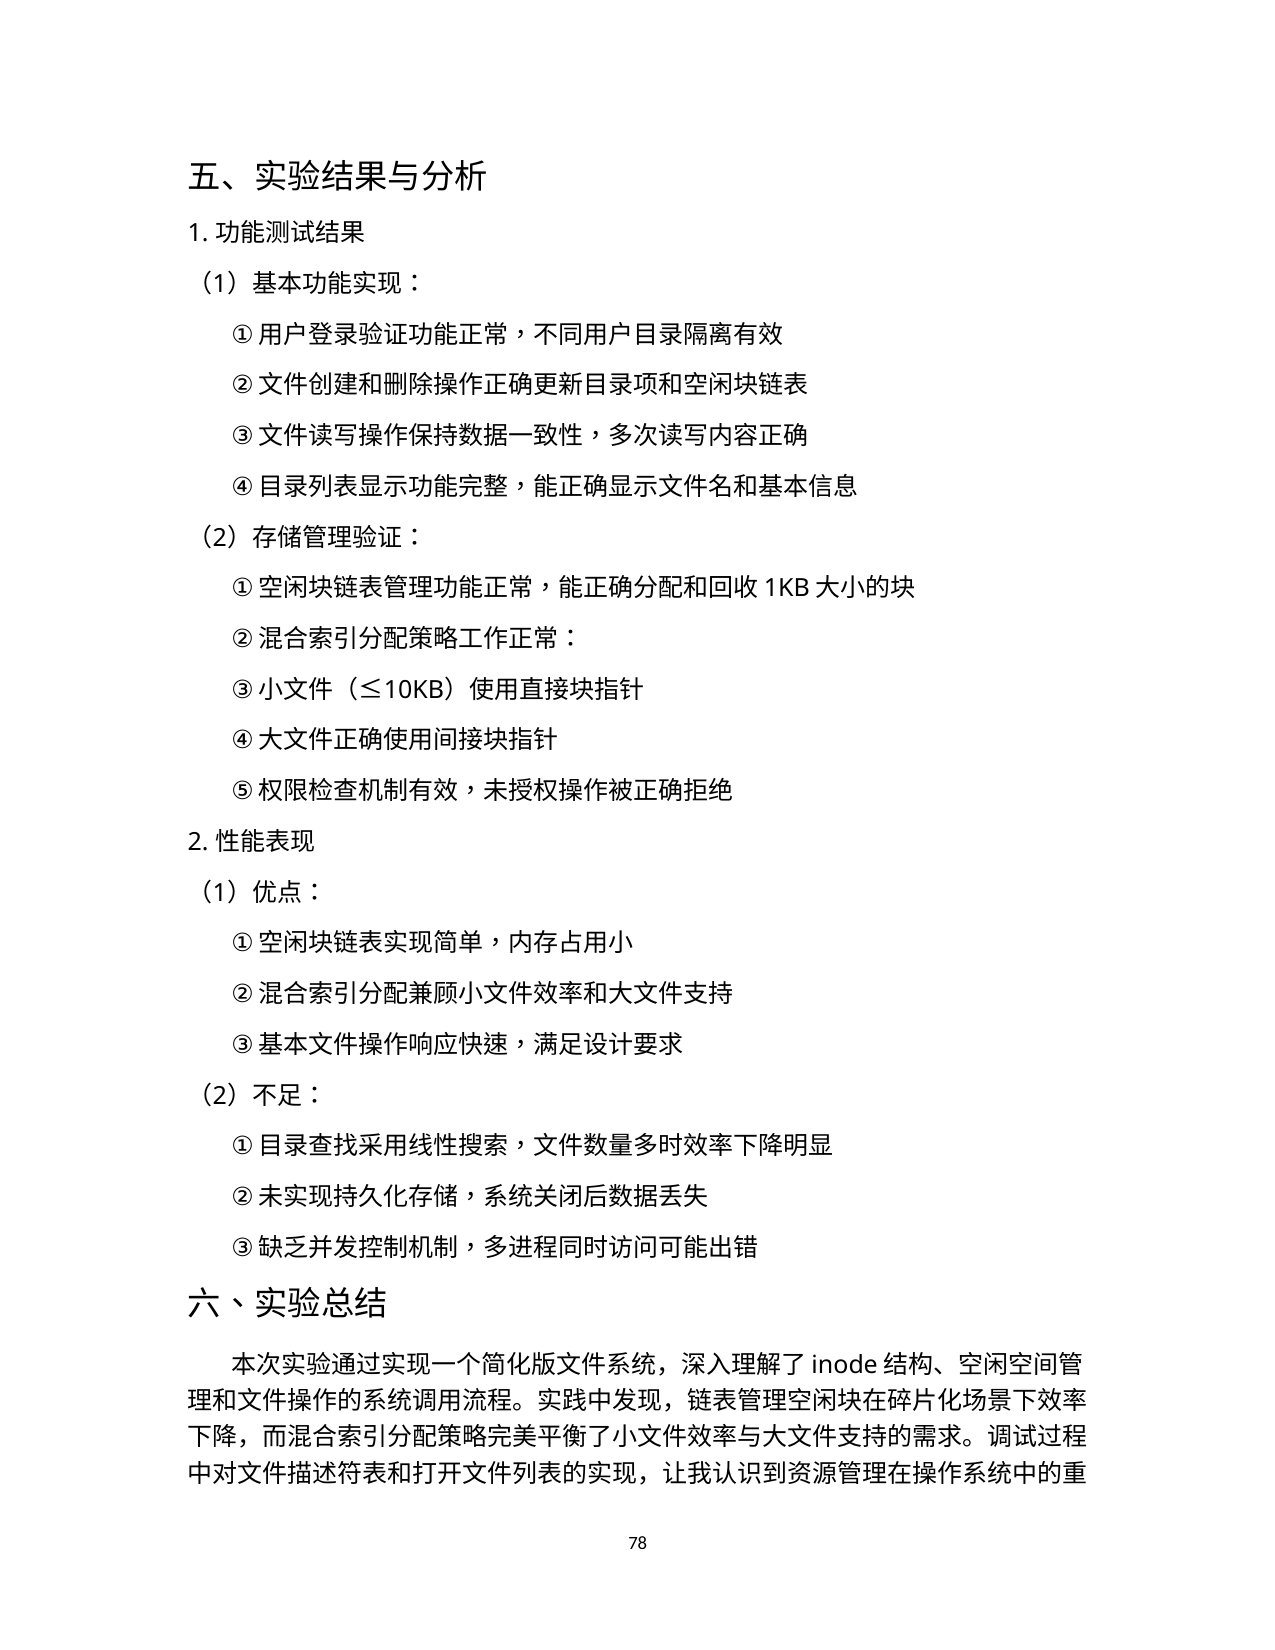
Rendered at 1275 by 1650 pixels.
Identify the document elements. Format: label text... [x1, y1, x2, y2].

subtitle 2. 性能表现​​ [187, 824, 1087, 858]
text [187, 1344, 1087, 1489]
subtitle ①目录查找采用线性搜索，文件数量多时效率下降明显 [187, 1128, 1087, 1162]
subtitle ③基本文件操作响应快速，满足设计要求 [187, 1027, 1087, 1061]
subtitle ②文件创建和删除操作正确更新目录项和空闲块链表 [187, 367, 1087, 401]
subtitle 五、实验结果与分析 [187, 150, 1087, 198]
subtitle （1）基本功能实现： [187, 266, 1087, 300]
subtitle ②混合索引分配策略工作正常： [187, 621, 1087, 655]
subtitle ②混合索引分配兼顾小文件效率和大文件支持 [187, 976, 1087, 1010]
subtitle ⑤权限检查机制有效，未授权操作被正确拒绝 [187, 773, 1087, 807]
subtitle 1. 功能测试结果​​ [187, 215, 1087, 249]
subtitle ④目录列表显示功能完整，能正确显示文件名和基本信息 [187, 468, 1087, 503]
subtitle ③小文件（≤10KB）使用直接块指针 [187, 671, 1087, 706]
subtitle ③缺乏并发控制机制，多进程同时访问可能出错 [187, 1229, 1087, 1263]
subtitle ②未实现持久化存储，系统关闭后数据丢失 [187, 1179, 1087, 1213]
subtitle （2）存储管理验证： [187, 519, 1087, 553]
subtitle ①用户登录验证功能正常，不同用户目录隔离有效 [187, 316, 1087, 350]
subtitle ④大文件正确使用间接块指针 [187, 722, 1087, 756]
subtitle ①空闲块链表管理功能正常，能正确分配和回收1KB大小的块 [187, 570, 1087, 604]
subtitle ①空闲块链表实现简单，内存占用小 [187, 925, 1087, 959]
subtitle ③文件读写操作保持数据一致性，多次读写内容正确 [187, 418, 1087, 452]
subtitle 六、实验总结 [187, 1280, 1087, 1326]
subtitle （1）优点： [187, 874, 1087, 908]
subtitle （2）不足： [187, 1077, 1087, 1111]
